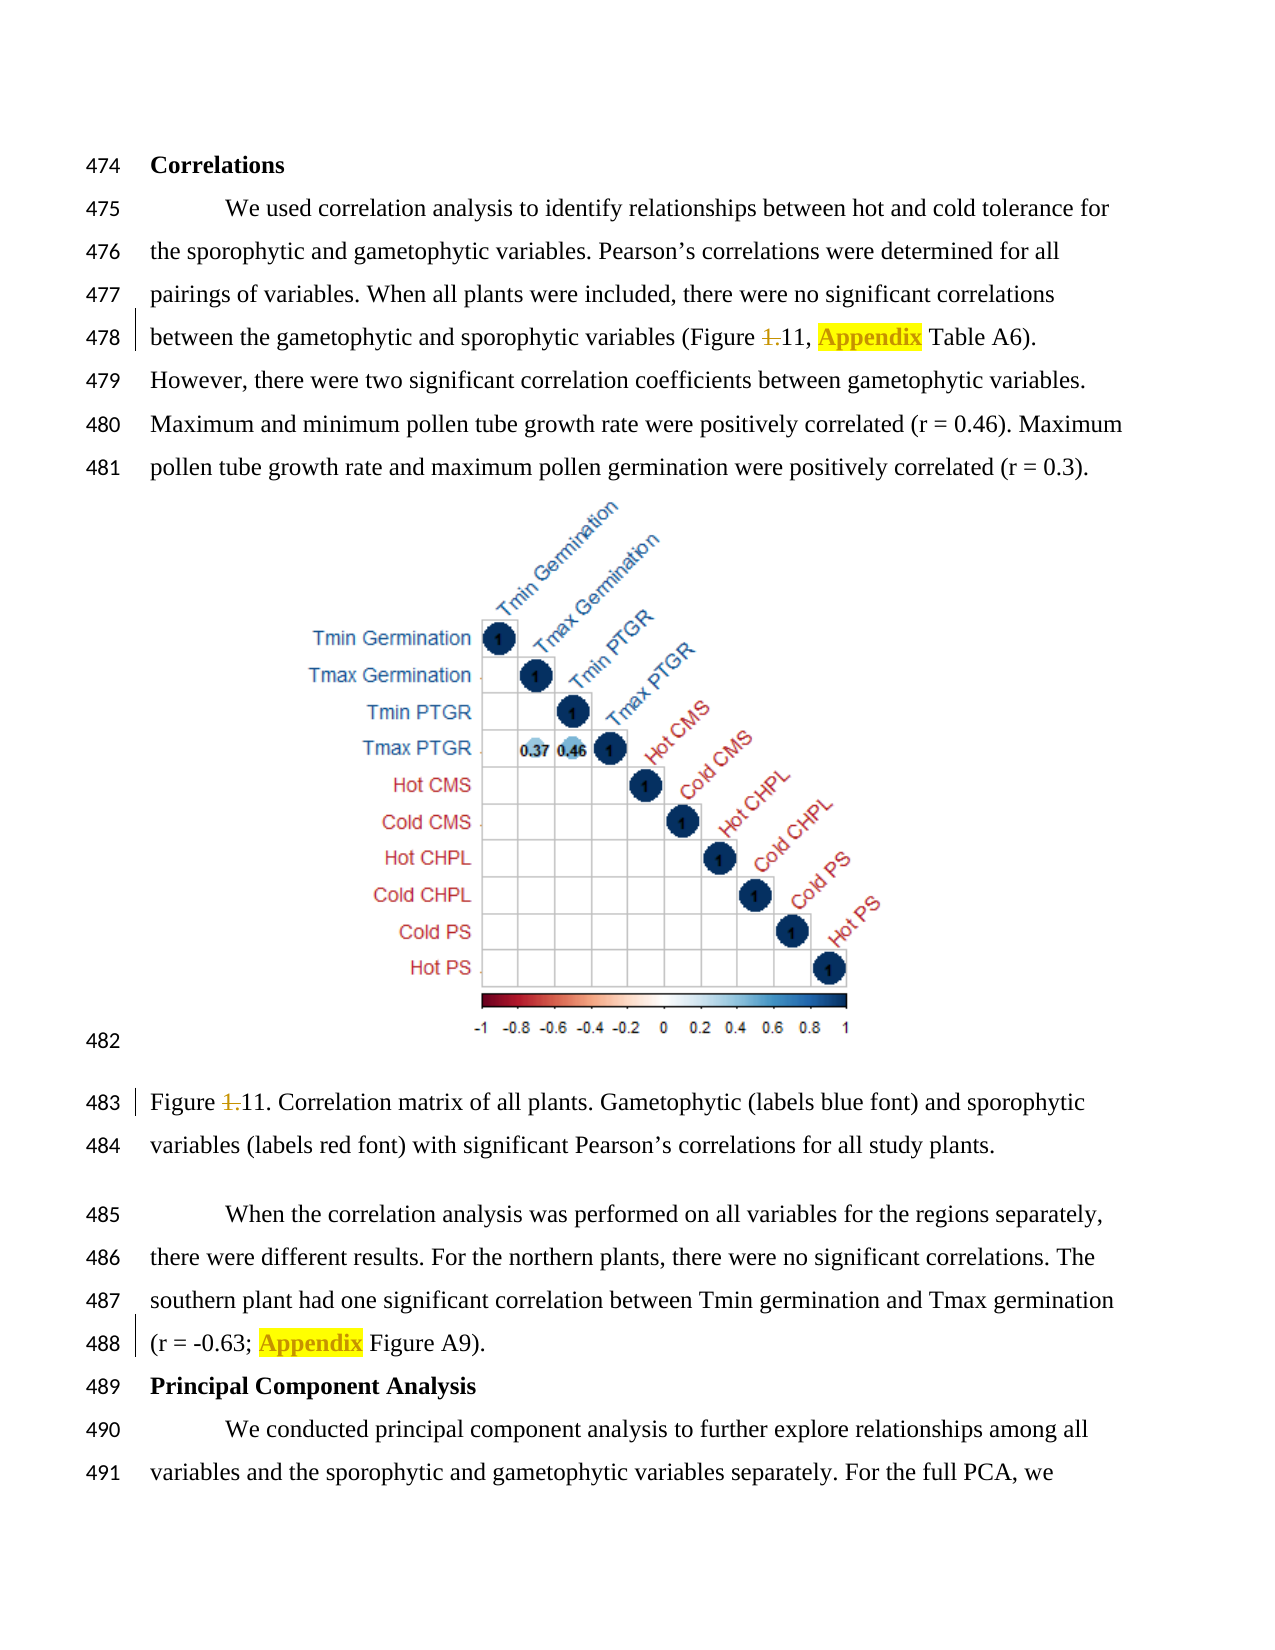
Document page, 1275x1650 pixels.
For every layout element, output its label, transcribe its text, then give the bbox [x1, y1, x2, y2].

picture [190, 495, 1085, 1049]
text Principal Component Analysis [150, 1371, 1125, 1400]
title Figure 11. Correlation matrix of all plants. Gametophytic (labels blue font) and sporophytic variables (labels red font) with significant Pearson’s correlations for all study plants. [150, 1087, 1125, 1159]
text When the correlation analysis was performed on all variables for the regions separately, there were different results. For the northern plants, there were no significant correlations. The southern plant had one significant correlation between Tmin germination and Tmax germination (r = -0.63; Appendix Figure A9). [150, 1199, 1125, 1357]
text We used correlation analysis to identify relationships between hot and cold tolerance for the sporophytic and gametophytic variables. Pearson’s correlations were determined for all pairings of variables. When all plants were included, there were no significant correlations between the gametophytic and sporophytic variables (Figure 11, Appendix Table A6). However, there were two significant correlation coefficients between gametophytic variables. Maximum and minimum pollen tube growth rate were positively correlated (r = 0.46). Maximum pollen tube growth rate and maximum pollen germination were positively correlated (r = 0.3). [150, 193, 1125, 481]
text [150, 1414, 1125, 1486]
text Correlations [150, 150, 1125, 179]
